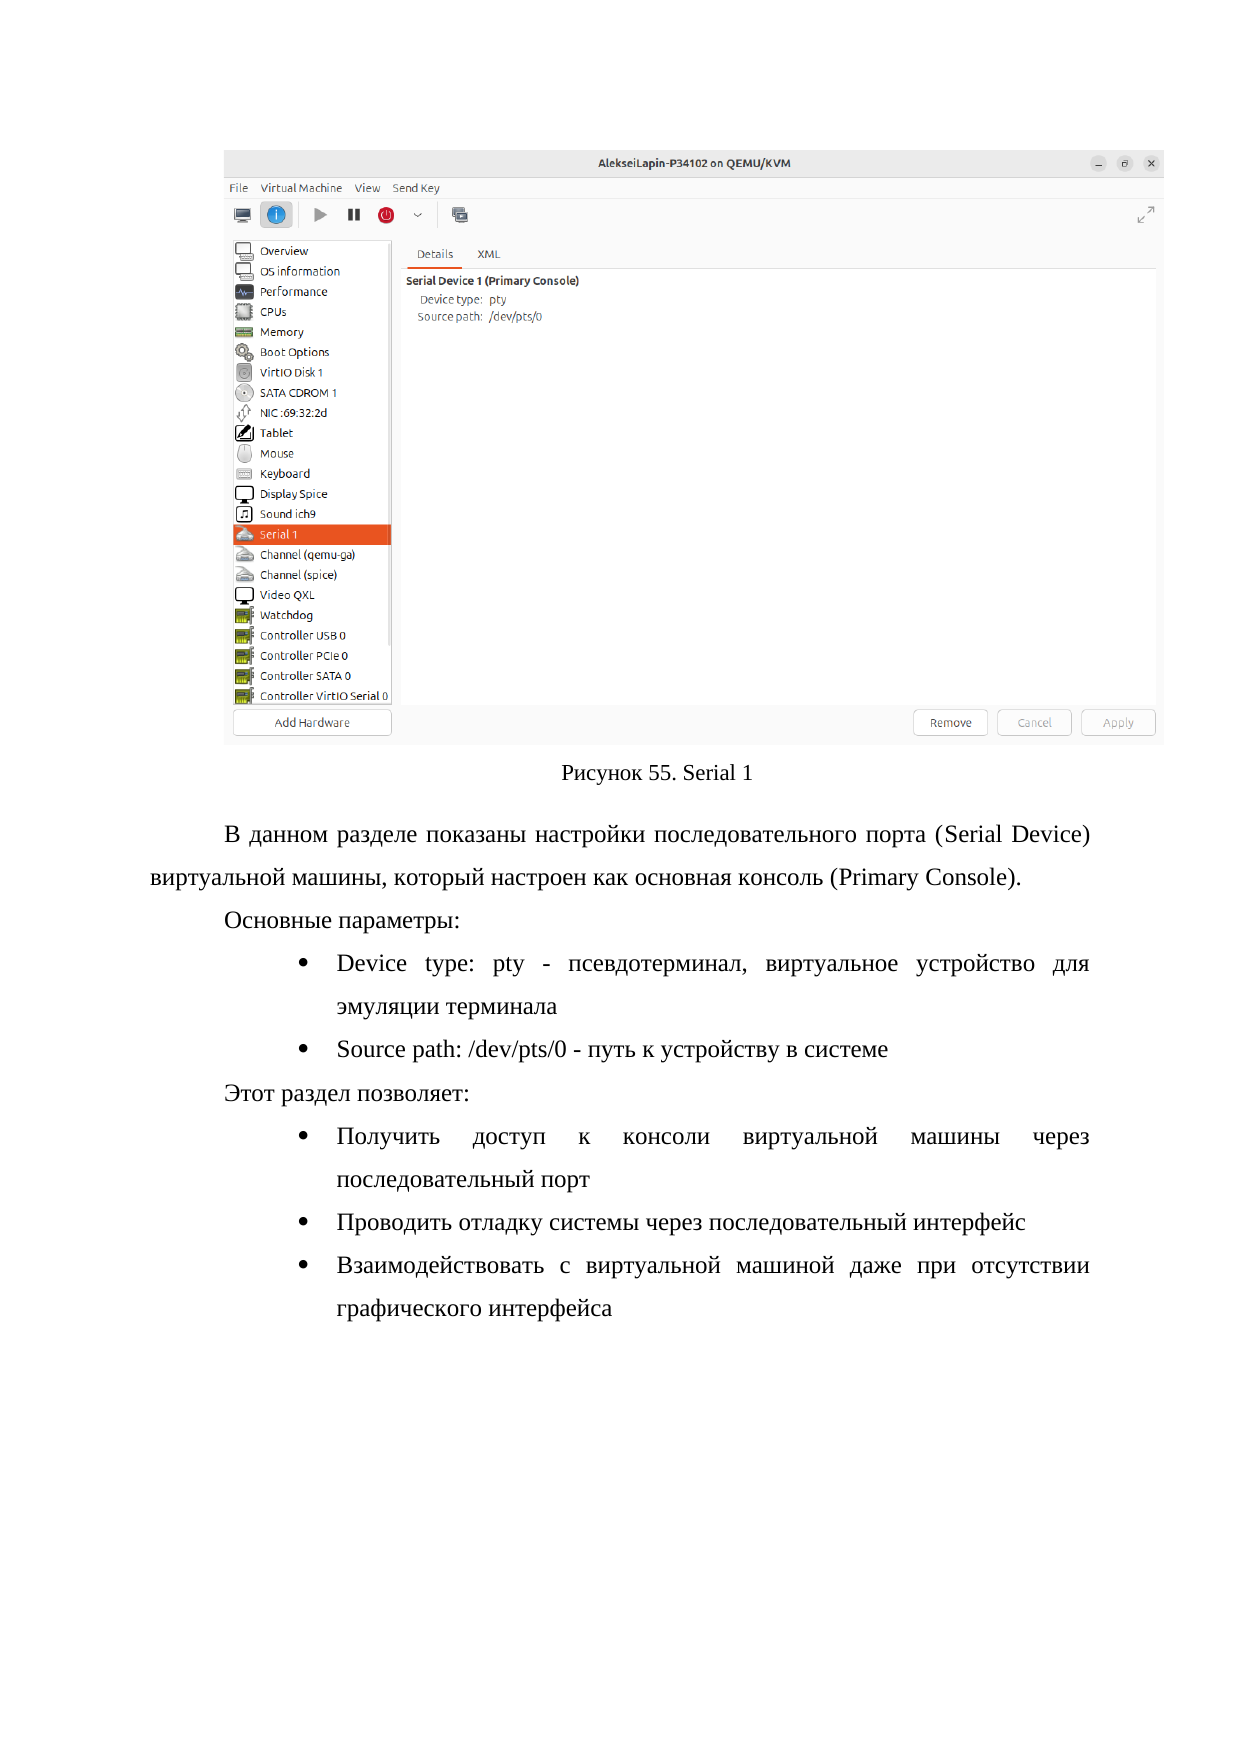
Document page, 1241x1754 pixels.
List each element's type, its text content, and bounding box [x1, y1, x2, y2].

text В данном разделе показаны настройки последовательного порта (Serial Device) виртуальной машины, который настроен как основная консоль (Primary Console). [150, 819, 1090, 891]
list Получить доступ к консоли виртуальной машины через последовательный порт [299, 1121, 1090, 1193]
text Основные параметры: [150, 905, 1090, 934]
list Device type: pty - псевдотерминал, виртуальное устройство для эмуляции терминала [299, 948, 1090, 1020]
text Этот раздел позволяет: [150, 1078, 1090, 1106]
picture [223, 150, 1164, 745]
list Source path: /dev/pts/0 - путь к устройству в системе [299, 1034, 1090, 1063]
list Взаимодействовать с виртуальной машиной даже при отсутствии графического интерфейса [299, 1250, 1090, 1322]
list Проводить отладку системы через последовательный интерфейс [299, 1207, 1090, 1236]
